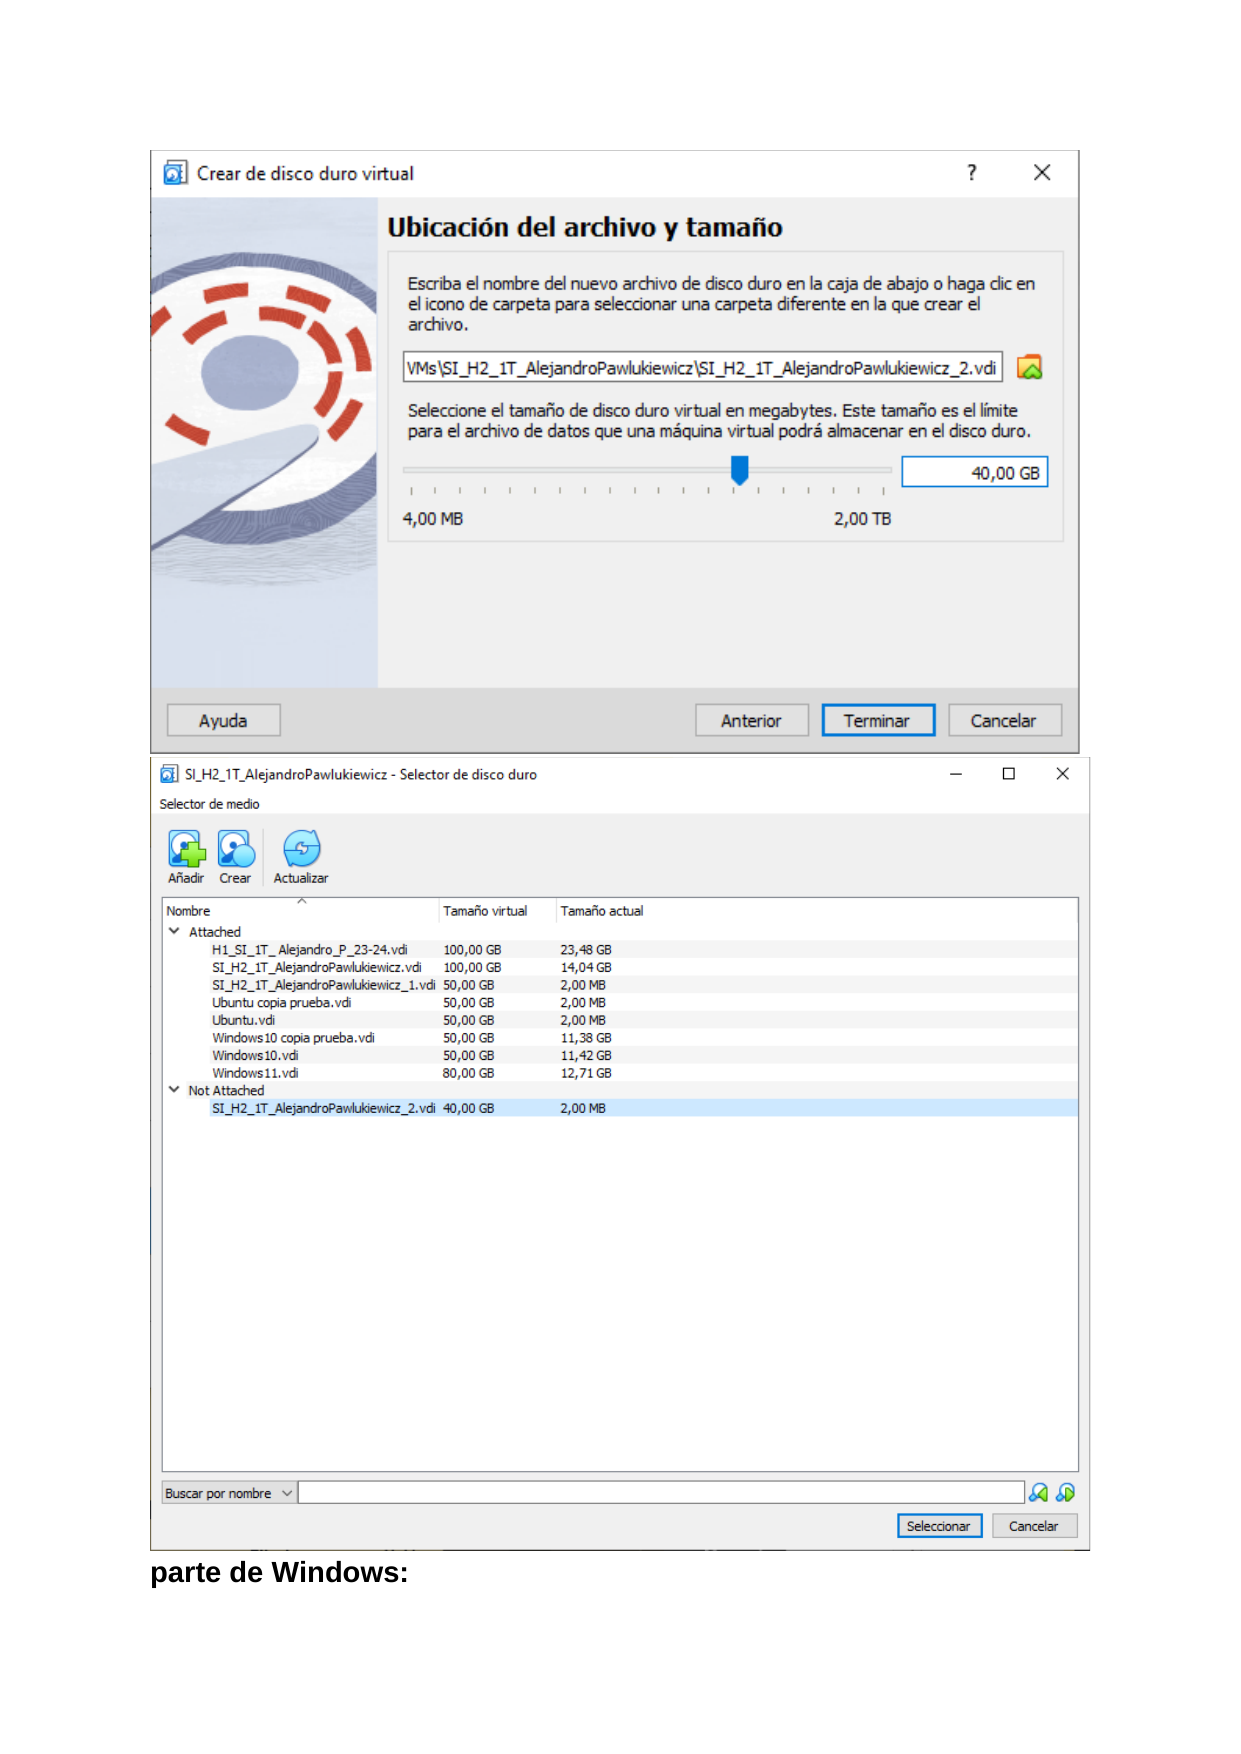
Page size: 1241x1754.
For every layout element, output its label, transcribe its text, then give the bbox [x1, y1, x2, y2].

picture [150, 150, 1080, 754]
text parte de Windows: [150, 1554, 1090, 1588]
picture [150, 757, 1091, 1551]
